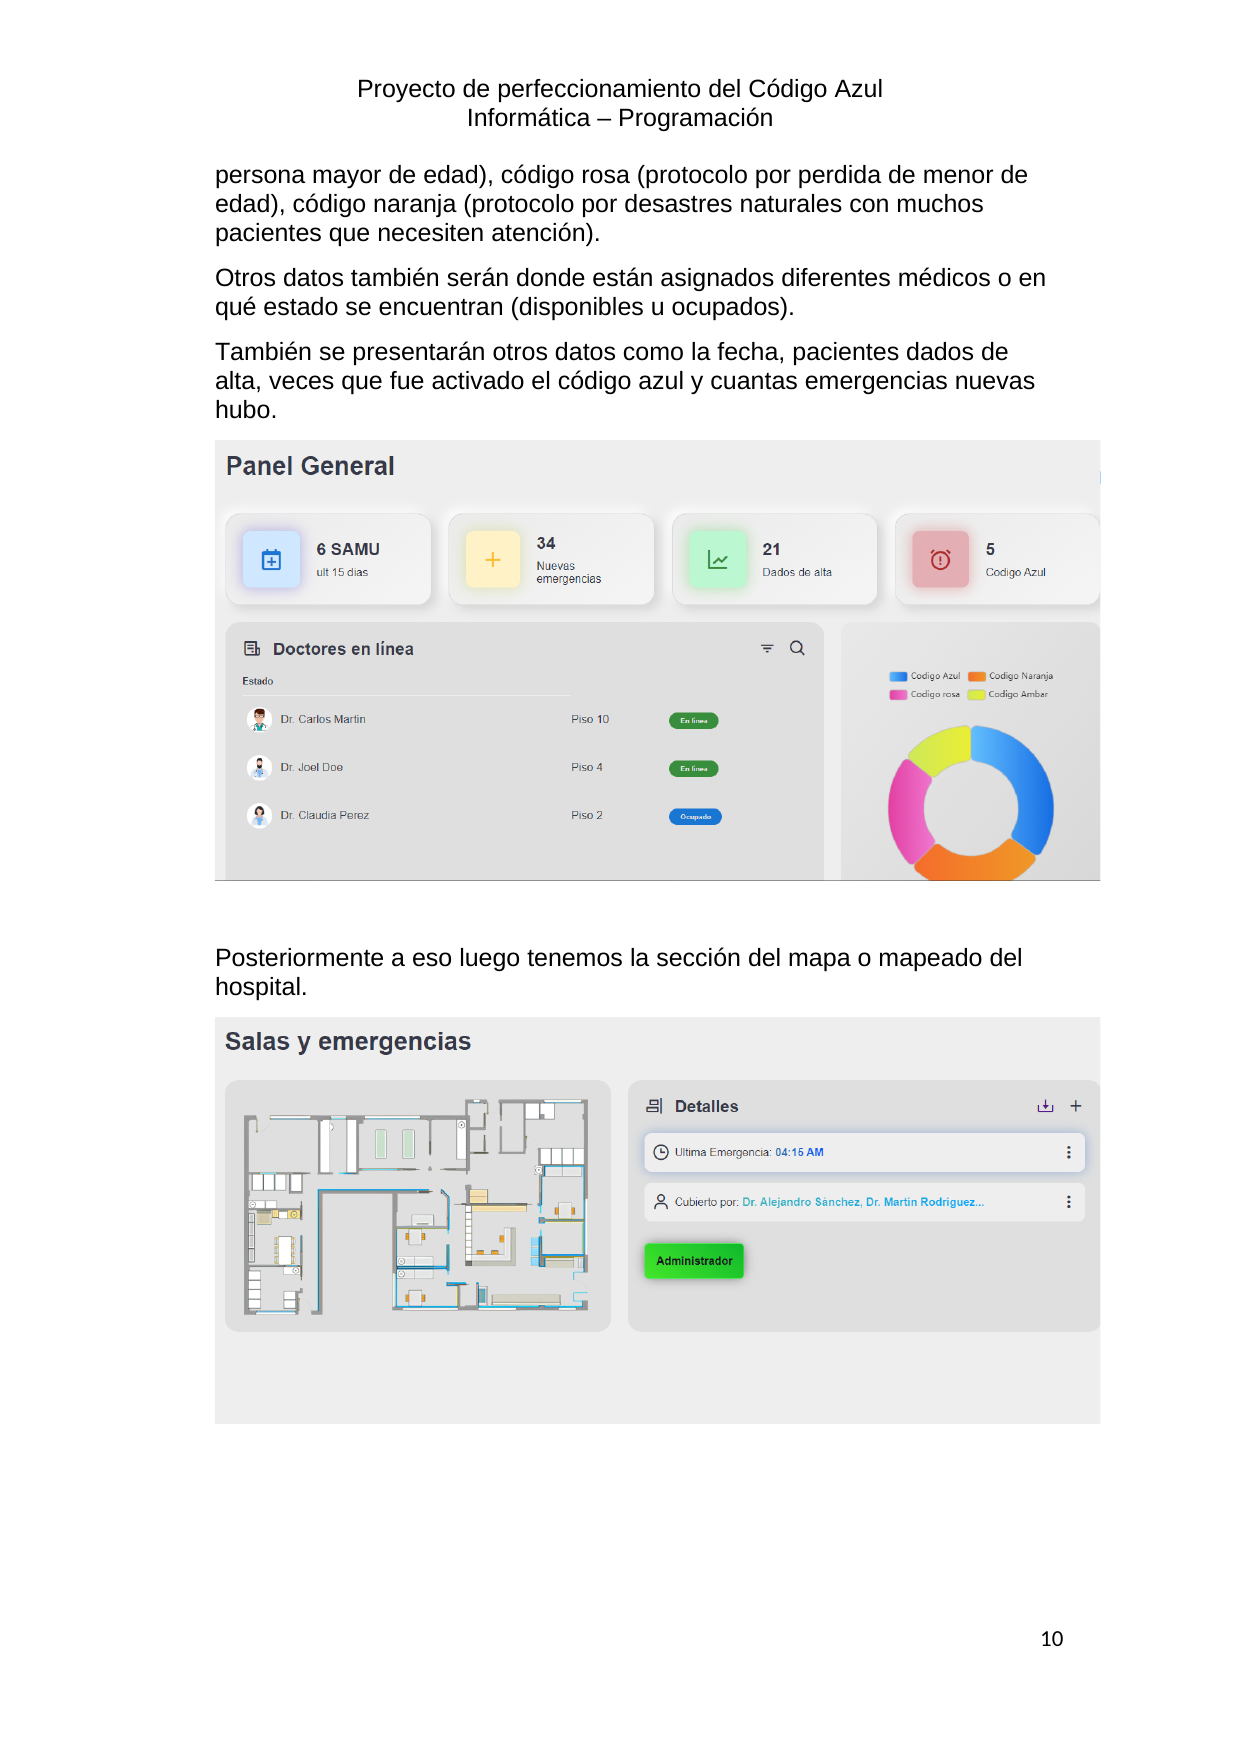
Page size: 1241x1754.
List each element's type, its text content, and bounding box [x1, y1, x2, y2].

picture [214, 440, 1101, 881]
picture [214, 1017, 1101, 1424]
text Posteriormente a eso luego tenemos la sección del mapa o mapeado del hospital. [215, 943, 1063, 1000]
text También se presentarán otros datos como la fecha, pacientes dados de alta, veces que fue activado el código azul y cuantas emergencias nuevas hubo. [215, 337, 1063, 423]
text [215, 160, 1063, 246]
text Otros datos también serán donde están asignados diferentes médicos o en qué estado se encuentran (disponibles u ocupados). [215, 263, 1063, 320]
